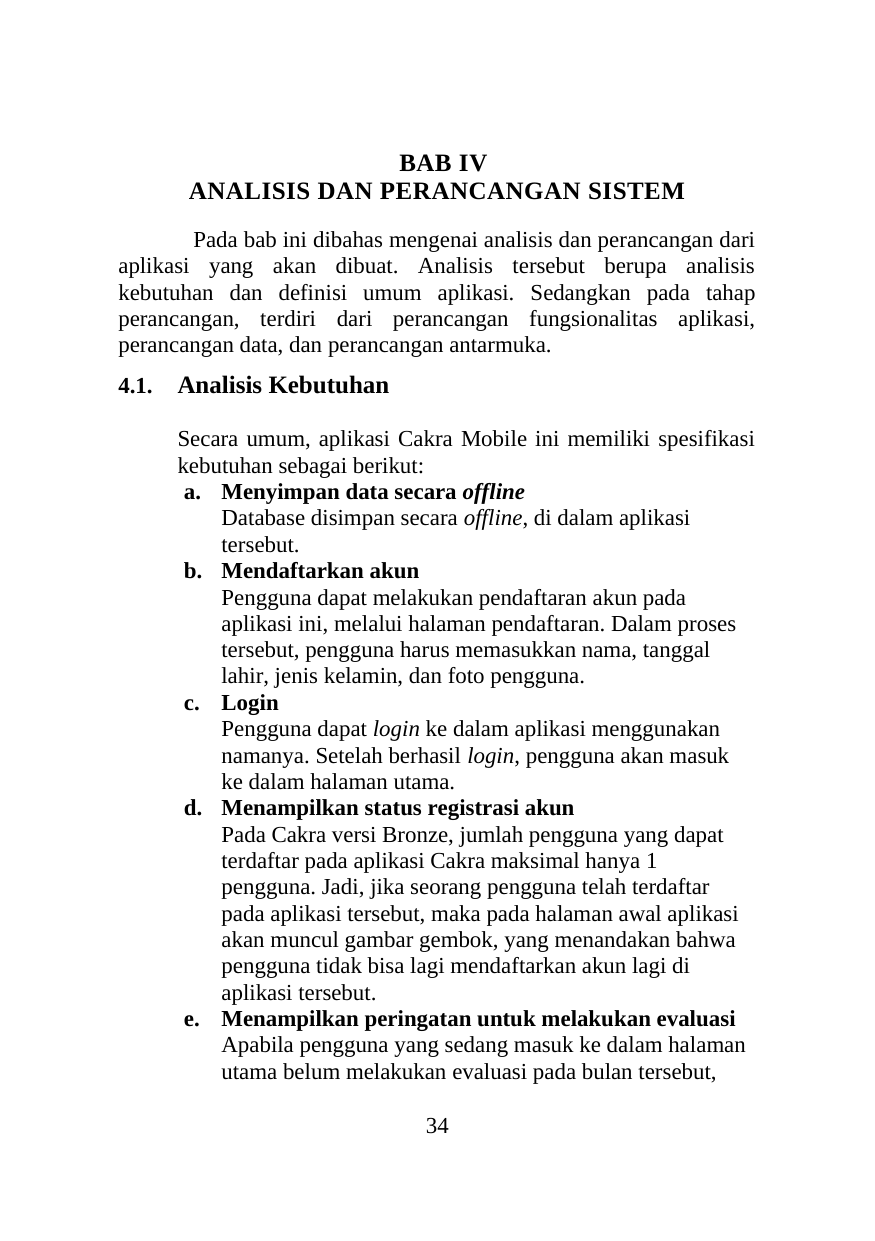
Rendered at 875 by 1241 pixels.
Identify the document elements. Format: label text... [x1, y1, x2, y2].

subtitle Analisis Kebutuhan [118, 370, 756, 399]
text Pada bab ini dibahas mengenai analisis dan perancangan dari aplikasi yang akan dibuat. Analisis tersebut berupa analisis kebutuhan dan definisi umum aplikasi. Sedangkan pada tahap perancangan, terdiri dari perancangan fungsionalitas aplikasi, perancangan data, dan perancangan antarmuka. [118, 226, 756, 358]
list Menyimpan data secara offline Database disimpan secara offline, di dalam aplikasi tersebut. [184, 478, 756, 557]
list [184, 1005, 756, 1084]
list Mendaftarkan akun Pengguna dapat melakukan pendaftaran akun pada aplikasi ini, melalui halaman pendaftaran. Dalam proses tersebut, pengguna harus memasukkan nama, tanggal lahir, jenis kelamin, dan foto pengguna. [184, 557, 756, 689]
subtitle BAB IV ANALISIS DAN PERANCANGAN SISTEM [118, 148, 756, 205]
list Menampilkan status registrasi akun Pada Cakra versi Bronze, jumlah pengguna yang dapat terdaftar pada aplikasi Cakra maksimal hanya 1 pengguna. Jadi, jika seorang pengguna telah terdaftar pada aplikasi tersebut, maka pada halaman awal aplikasi akan muncul gambar gembok, yang menandakan bahwa pengguna tidak bisa lagi mendaftarkan akun lagi di aplikasi tersebut. [184, 794, 756, 1005]
list Login Pengguna dapat login ke dalam aplikasi menggunakan namanya. Setelah berhasil login, pengguna akan masuk ke dalam halaman utama. [184, 689, 756, 794]
text Secara umum, aplikasi Cakra Mobile ini memiliki spesifikasi kebutuhan sebagai berikut: [177, 425, 756, 478]
